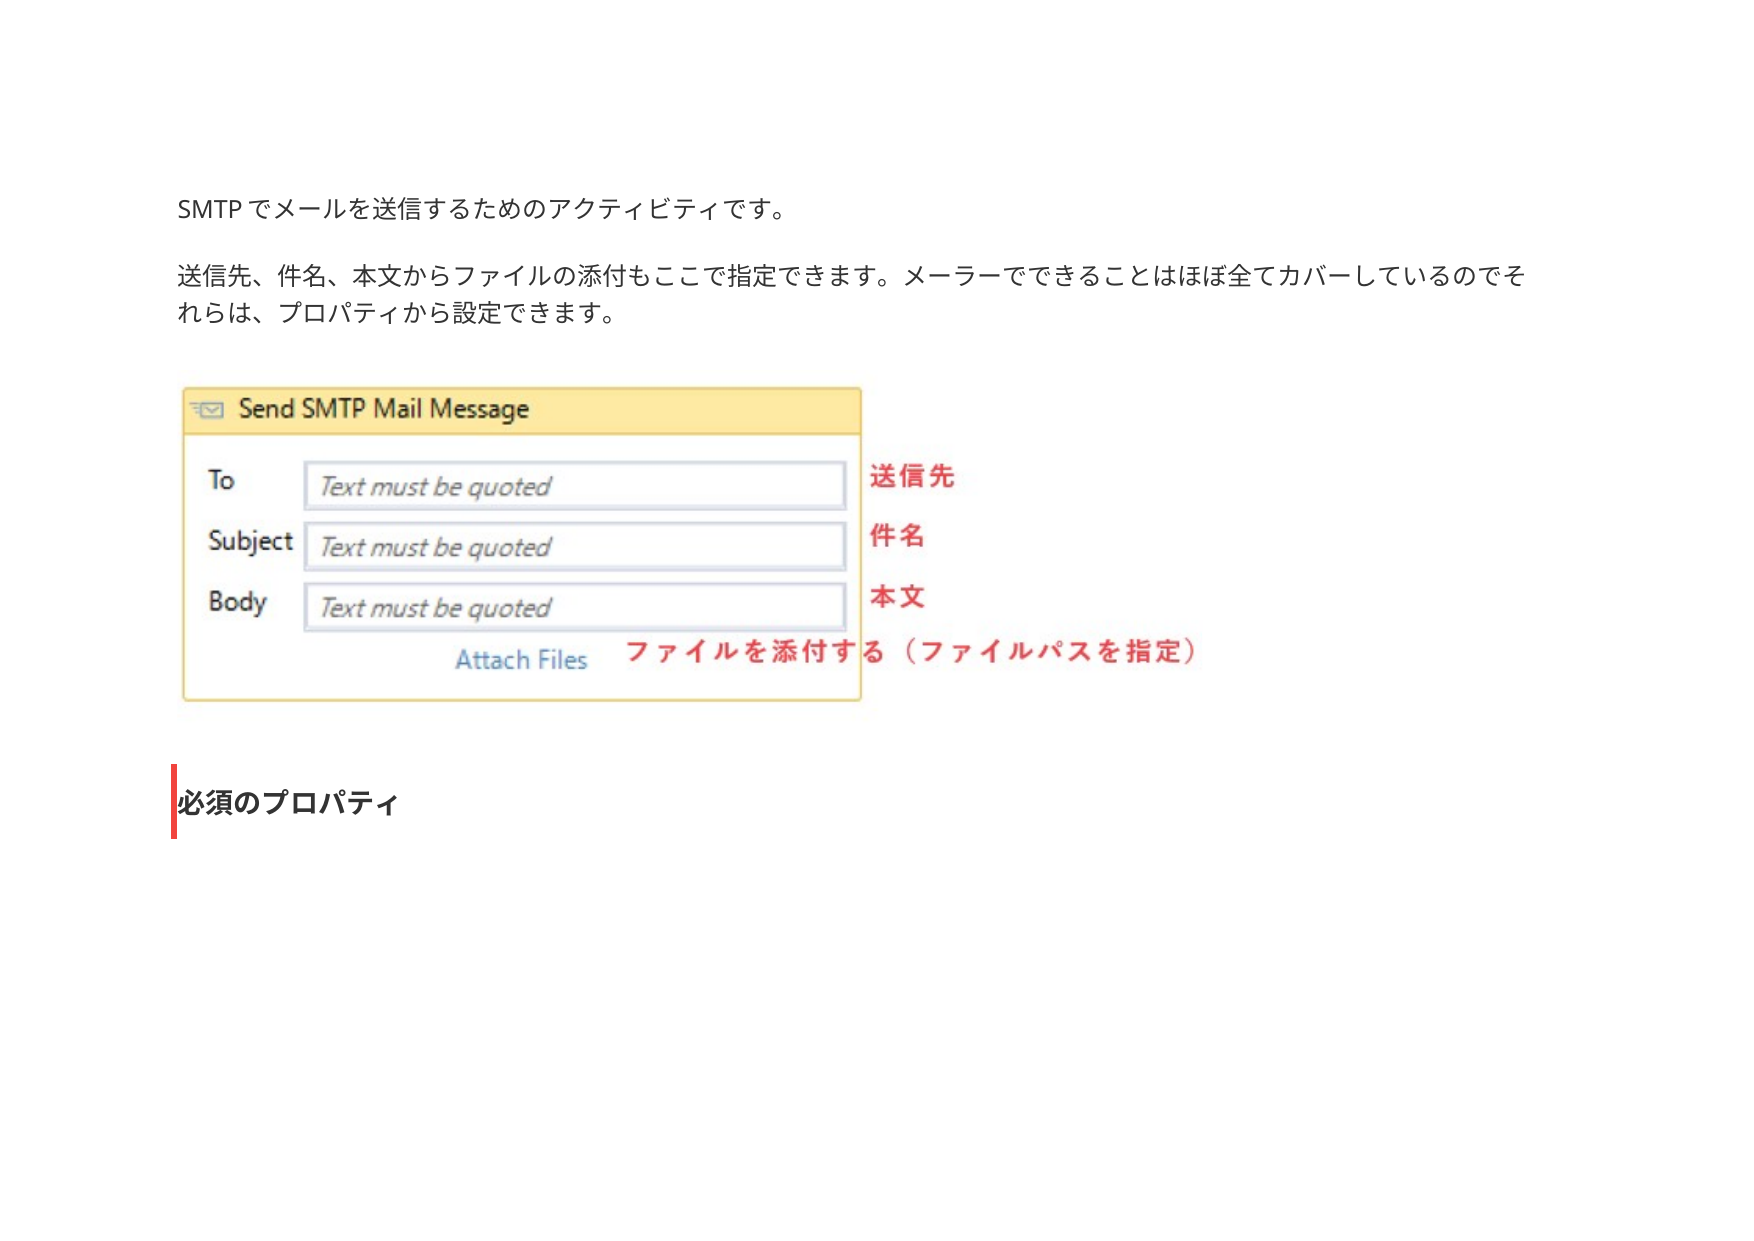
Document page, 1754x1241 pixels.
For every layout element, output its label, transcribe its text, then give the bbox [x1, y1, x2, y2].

text 送信先、件名、本文からファイルの添付もここで指定できます。メーラーでできることはほぼ全てカバーしているのでそれらは、プロパティから設定できます。 [177, 256, 1547, 331]
picture [177, 370, 1203, 724]
text SMTPでメールを送信するためのアクティビティです。 [177, 189, 1547, 226]
text 必須のプロパティ [177, 764, 1547, 839]
